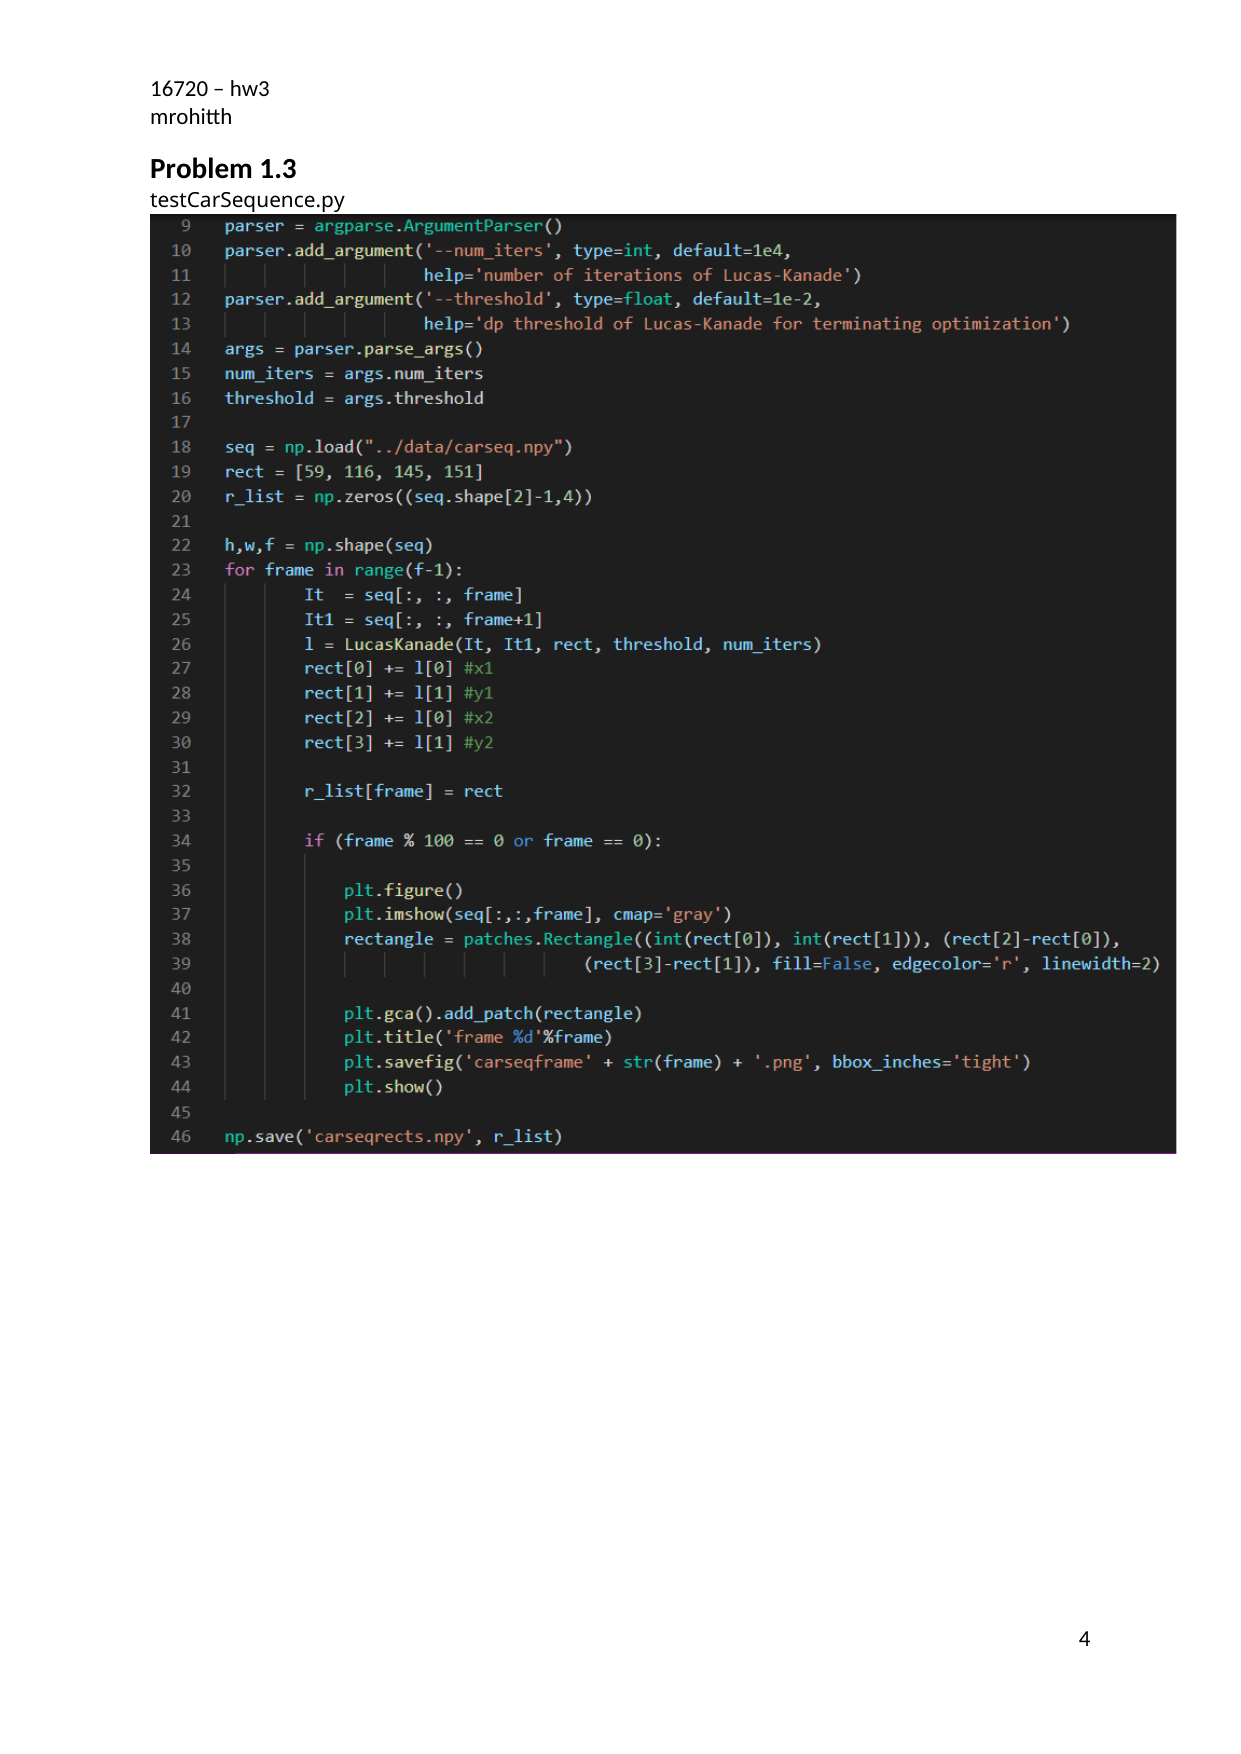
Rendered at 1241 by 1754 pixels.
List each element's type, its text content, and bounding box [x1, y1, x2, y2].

text Problem 1.3 testCarSequence.py [150, 150, 1090, 214]
picture [150, 214, 1177, 1154]
